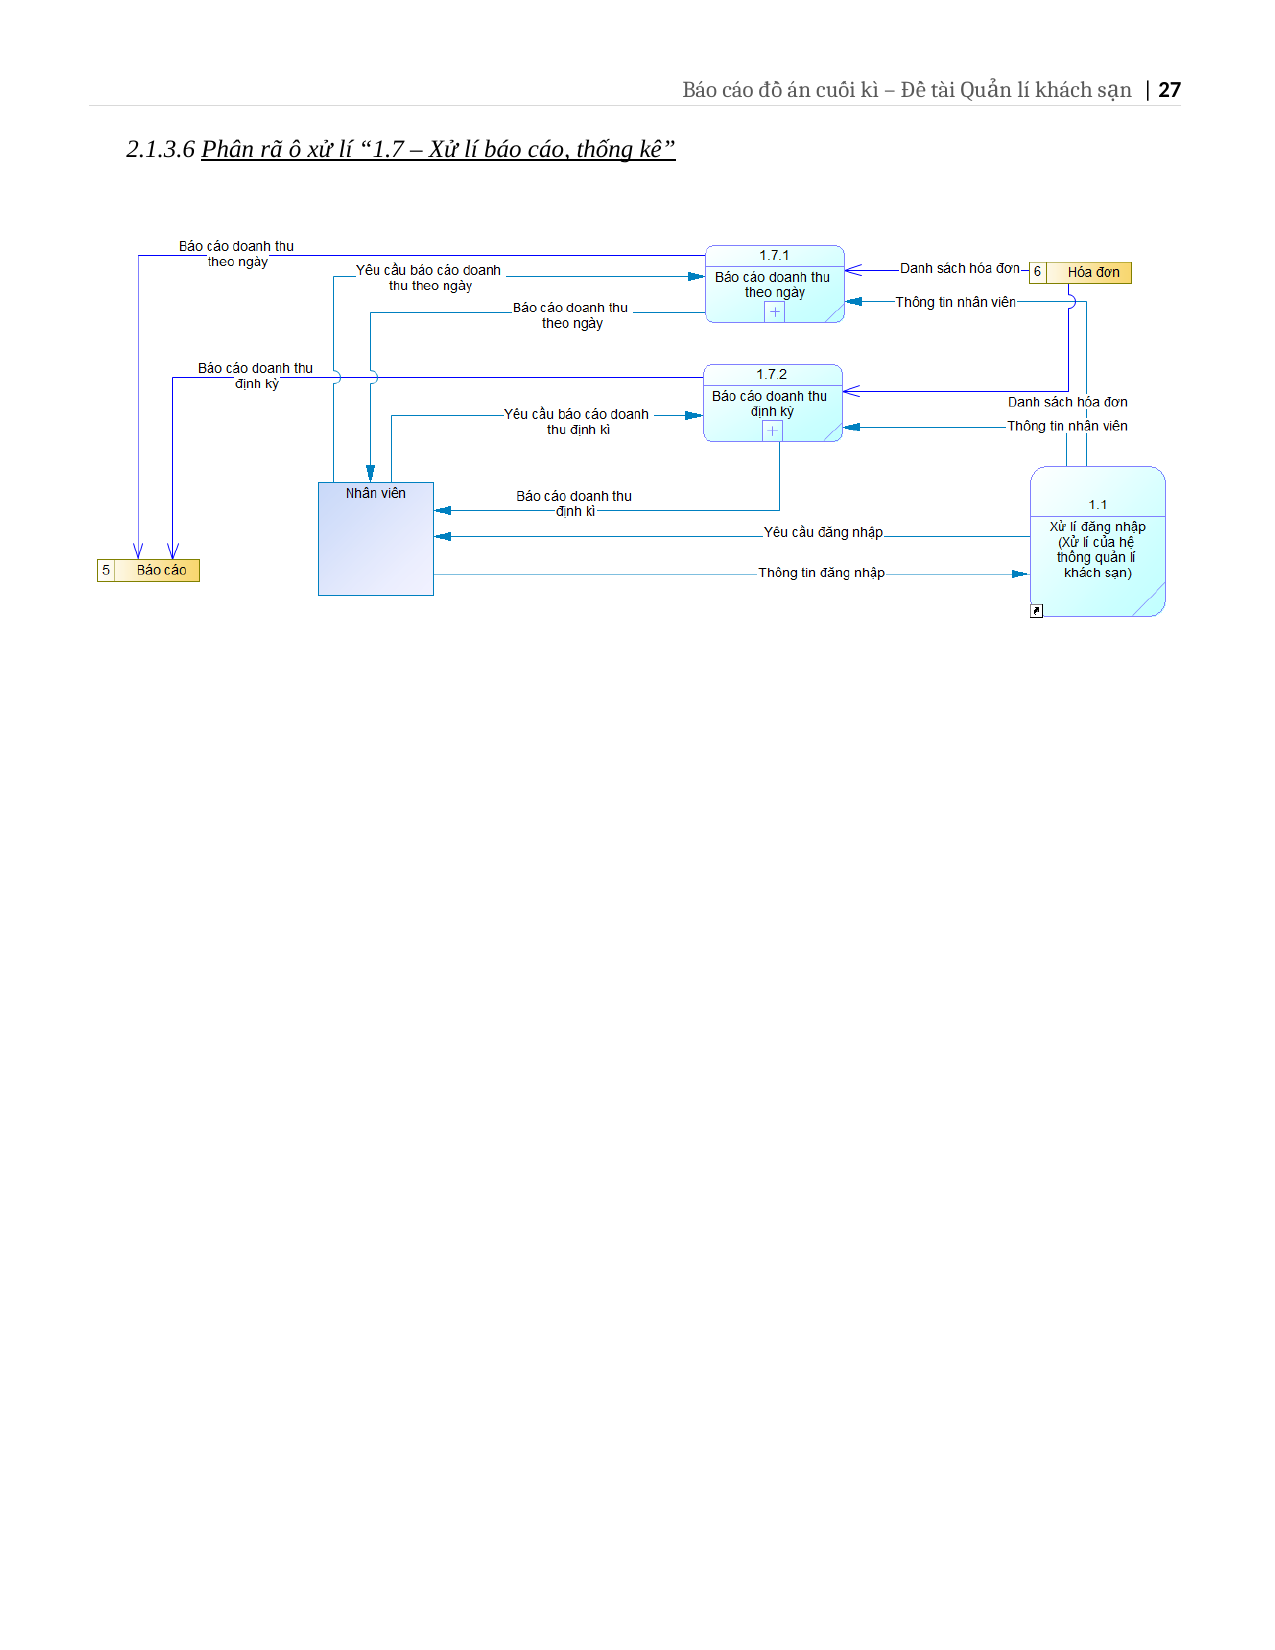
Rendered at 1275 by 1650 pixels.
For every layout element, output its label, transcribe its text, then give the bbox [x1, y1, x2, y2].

list Phân rã ô xử lí “1.7 – Xử lí báo cáo, thống kê” [126, 134, 1181, 163]
picture [92, 215, 1180, 647]
